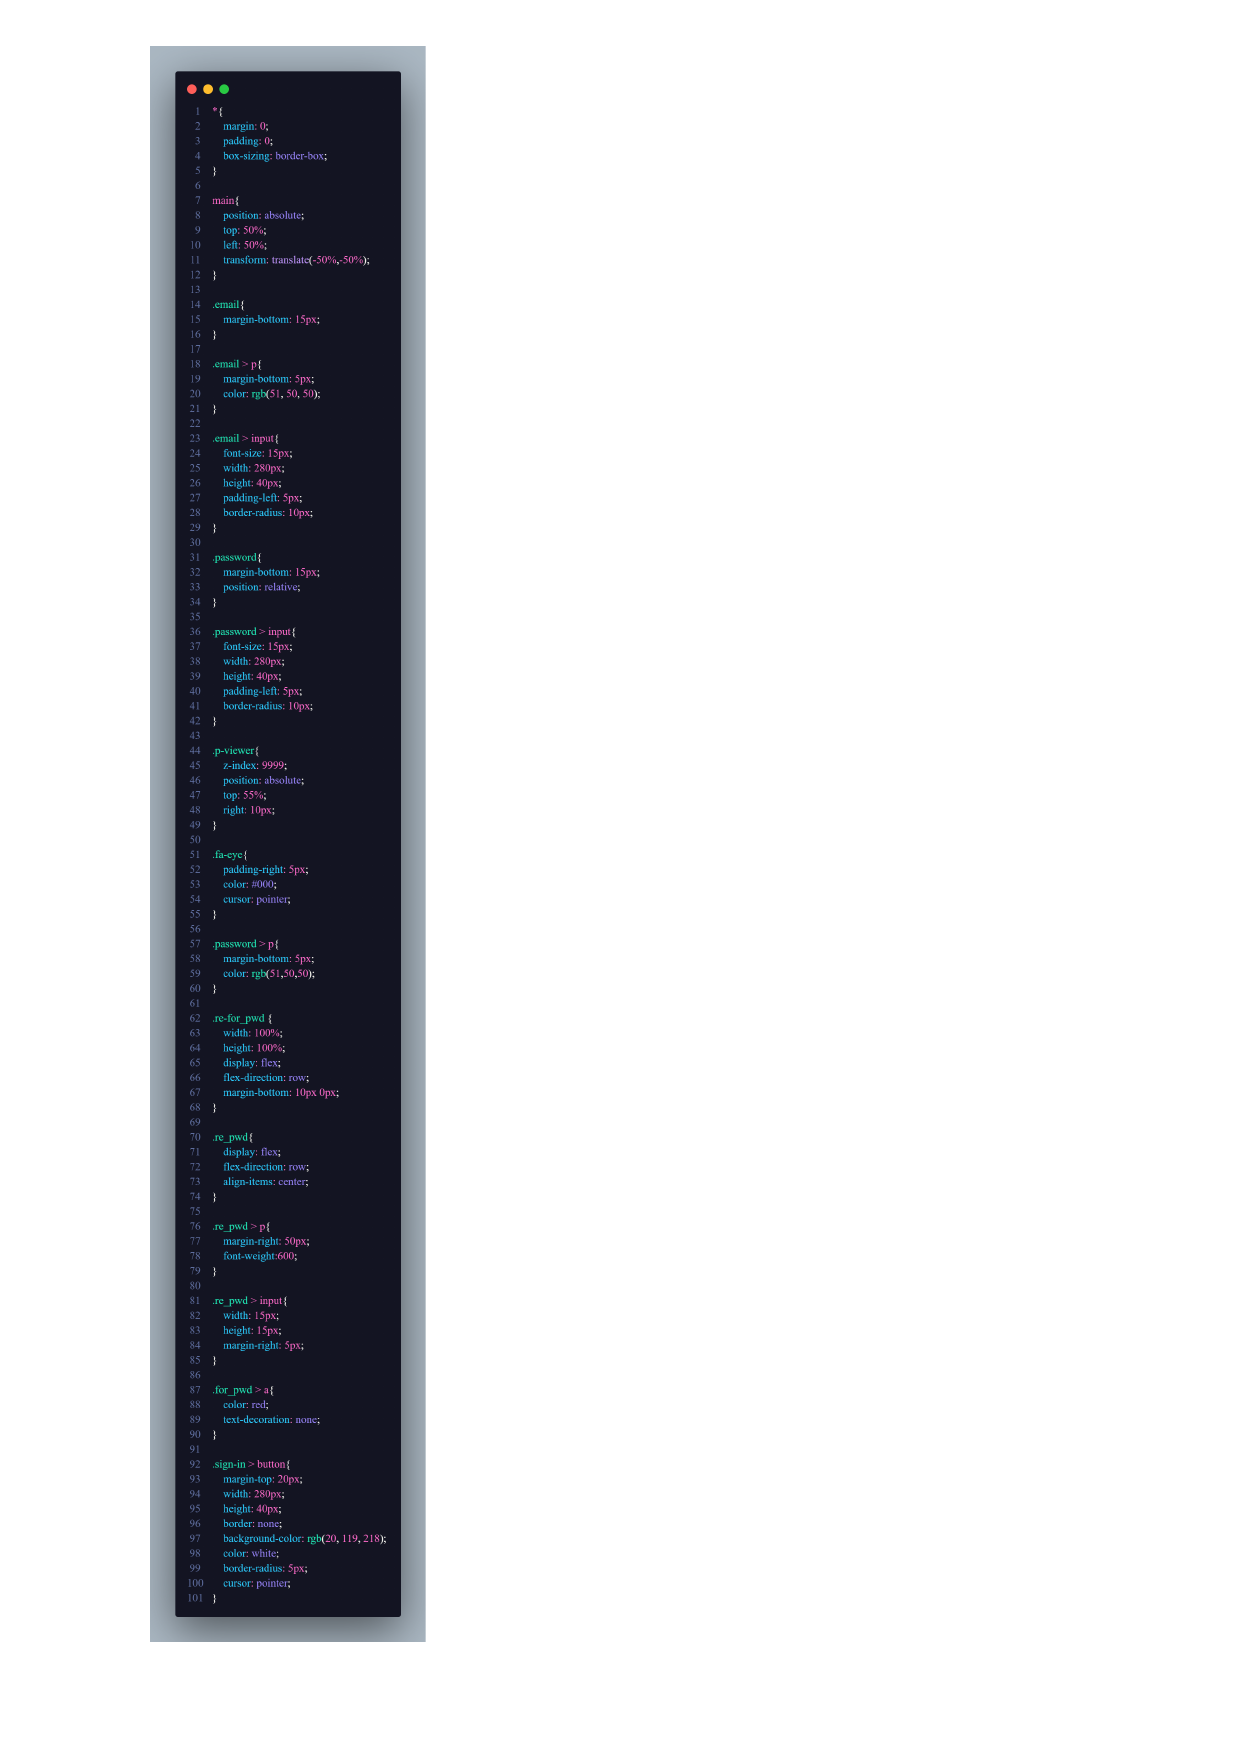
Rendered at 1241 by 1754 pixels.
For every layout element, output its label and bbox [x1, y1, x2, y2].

picture [150, 46, 426, 1642]
